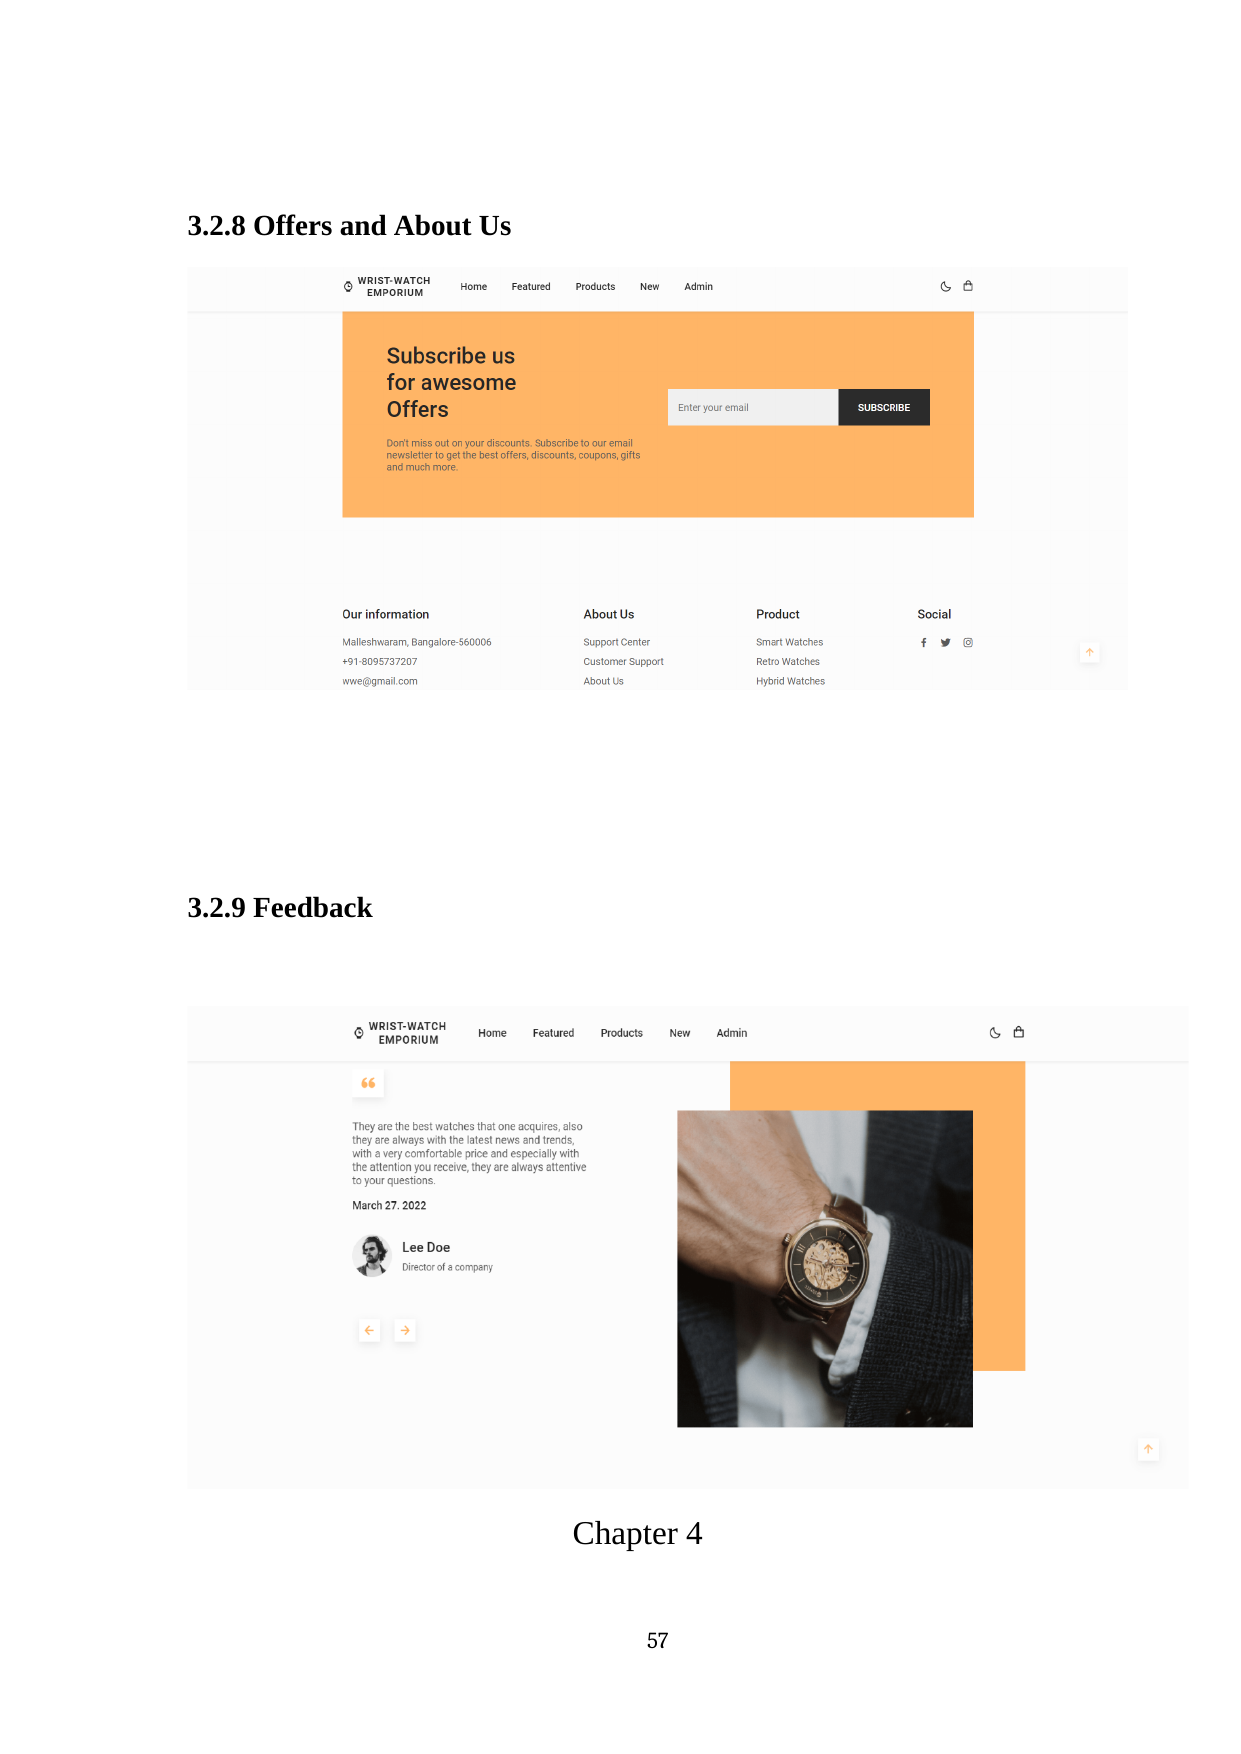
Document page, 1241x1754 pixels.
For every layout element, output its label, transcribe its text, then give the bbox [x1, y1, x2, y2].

picture [187, 267, 1128, 690]
text Chapter 4 [187, 1513, 1088, 1551]
text 3.2.8 Offers and About Us [187, 208, 1088, 242]
text 3.2.9 Feedback [187, 890, 1088, 923]
picture [187, 1006, 1189, 1489]
